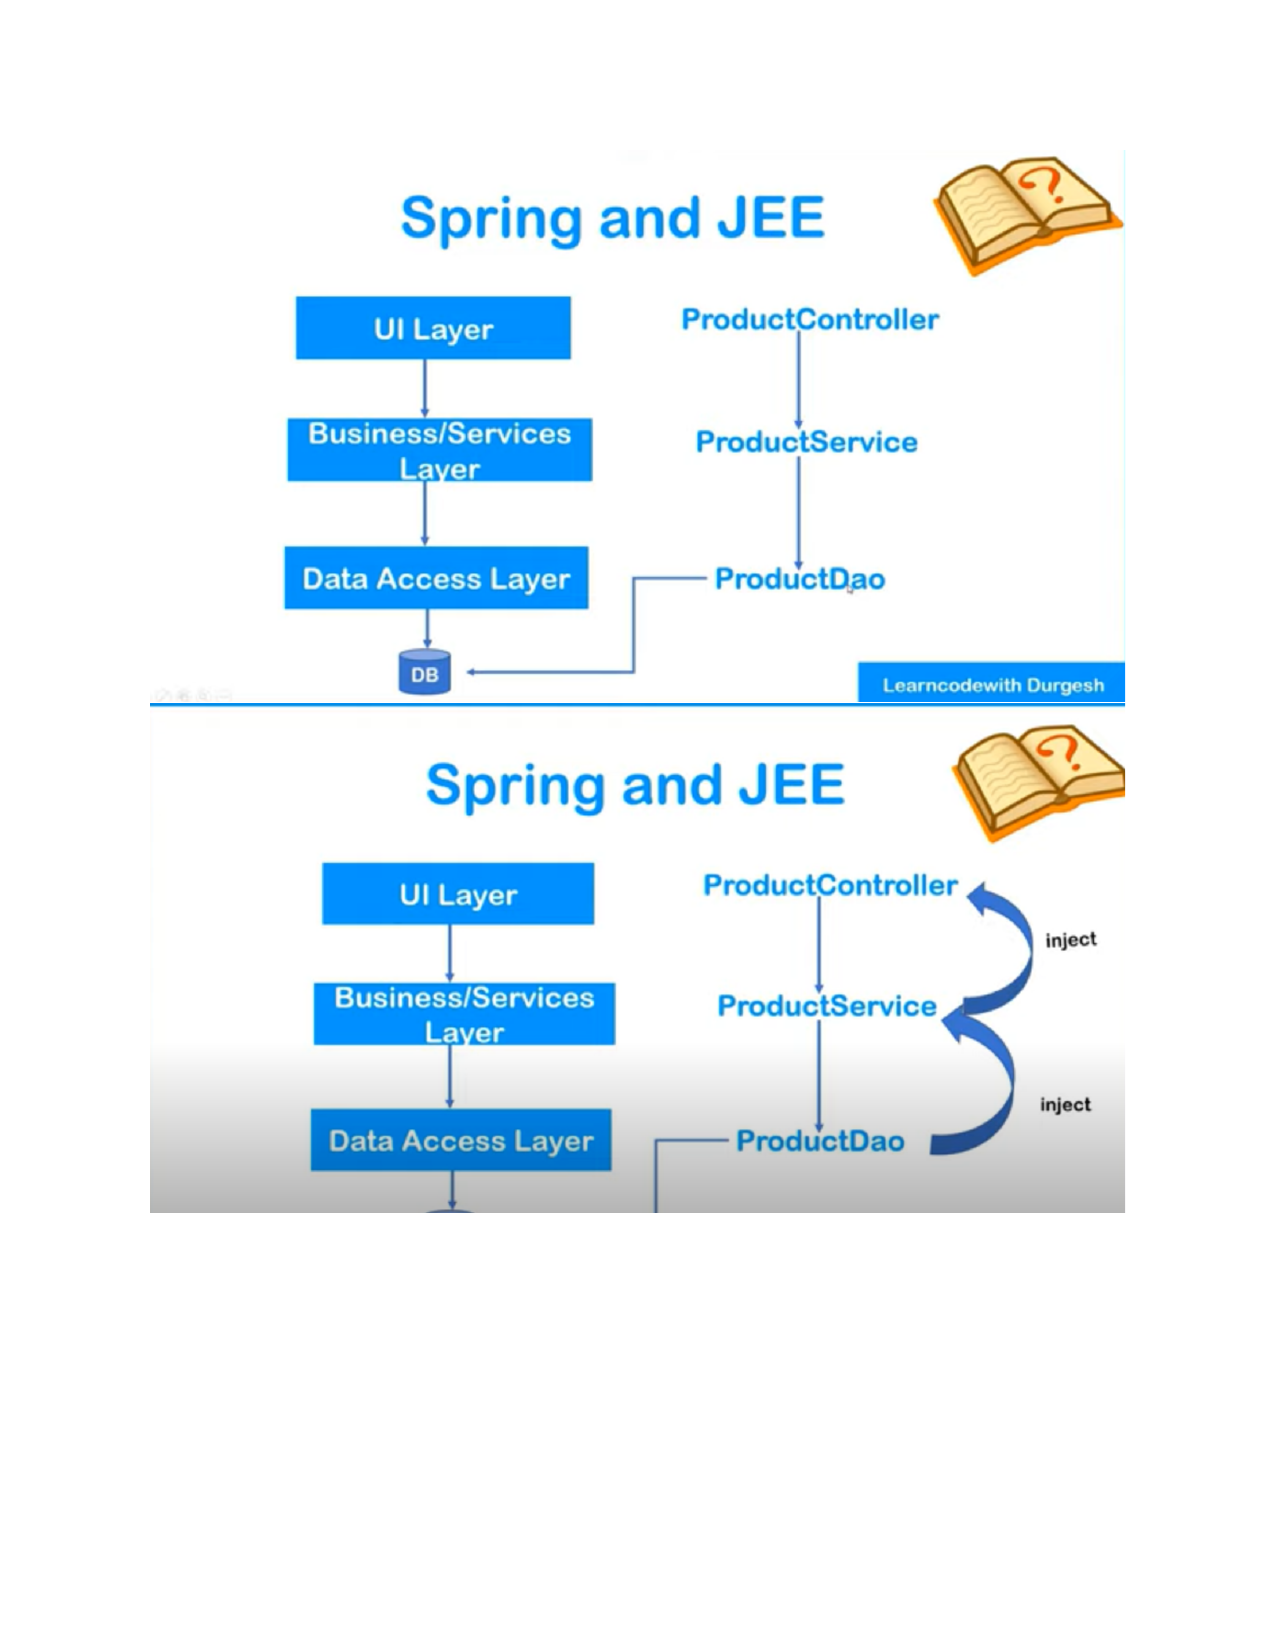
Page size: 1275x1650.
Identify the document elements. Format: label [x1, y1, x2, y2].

picture [150, 703, 1125, 1213]
picture [150, 150, 1125, 702]
